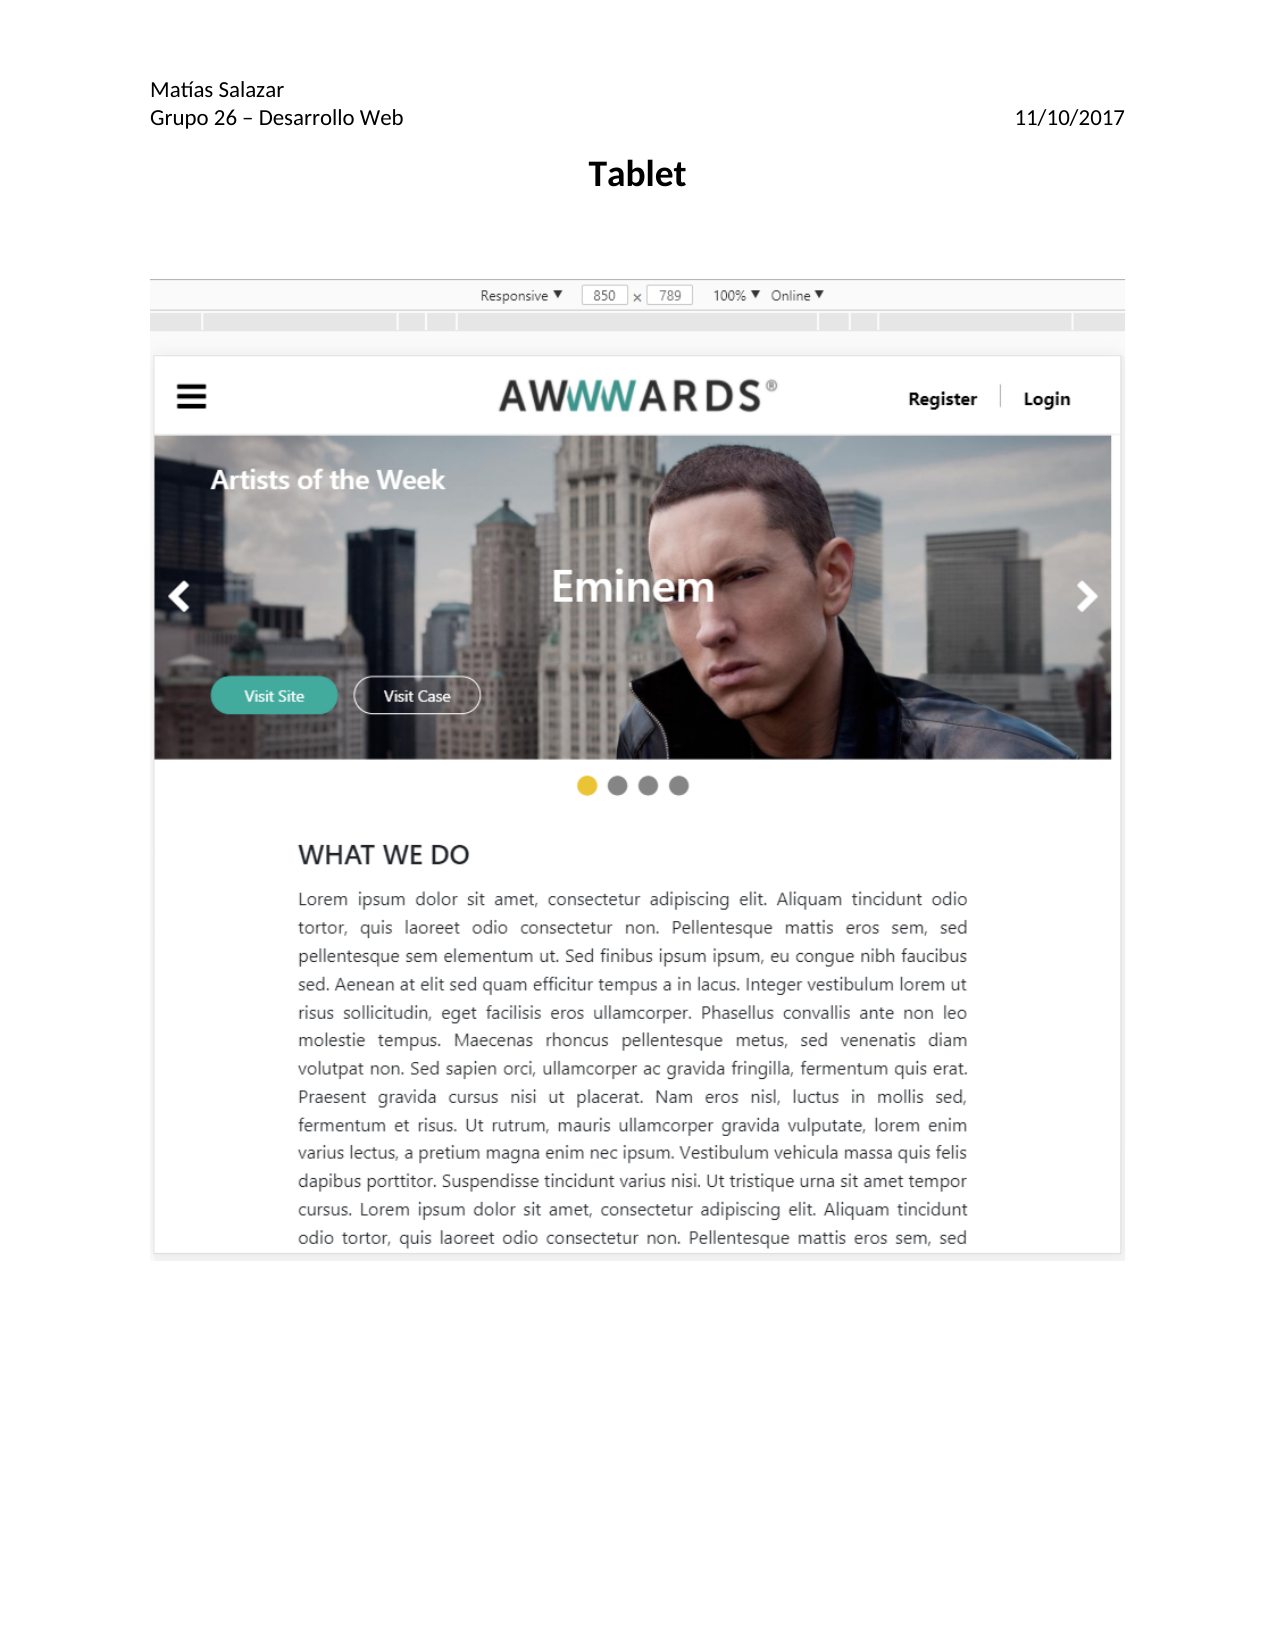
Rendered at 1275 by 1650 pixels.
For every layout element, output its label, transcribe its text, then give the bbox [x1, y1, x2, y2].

text Tablet [150, 150, 1125, 196]
picture [150, 279, 1125, 1261]
